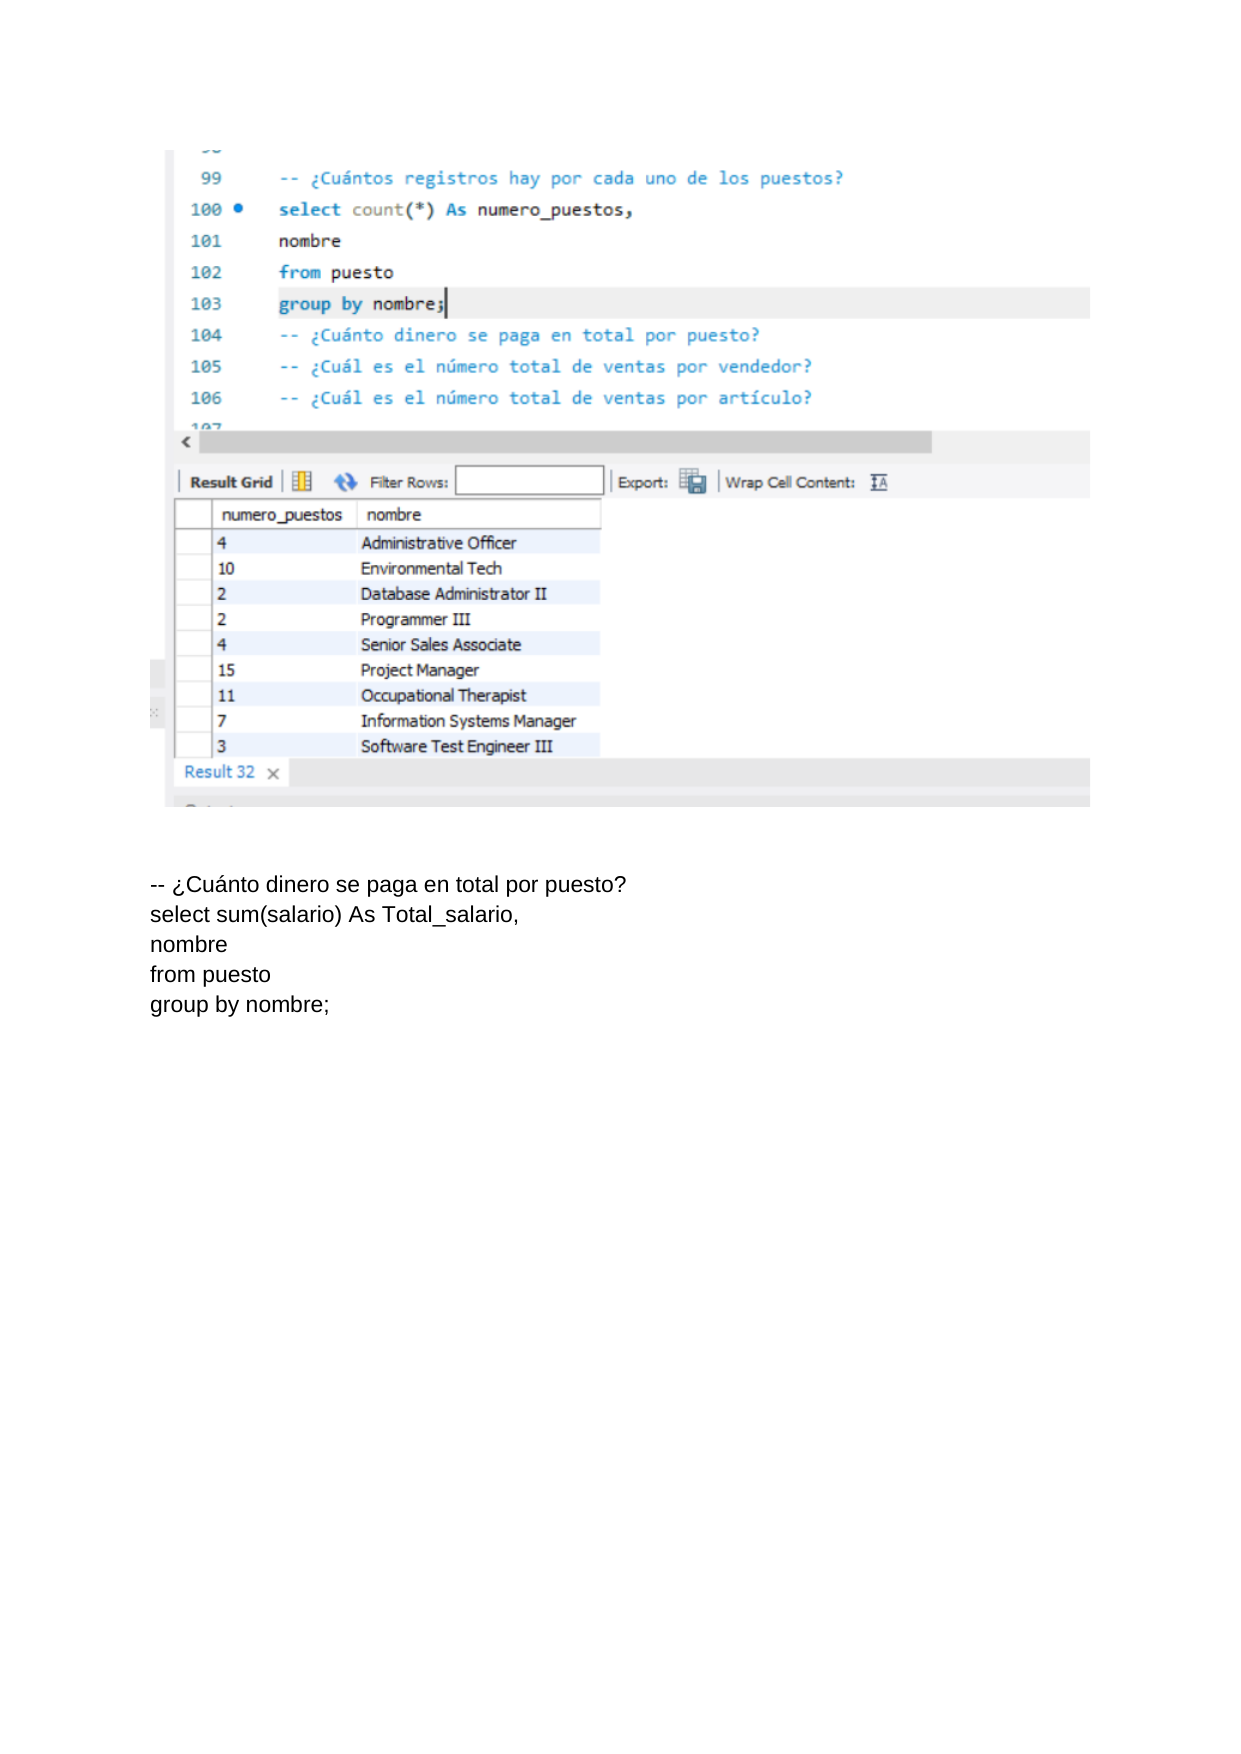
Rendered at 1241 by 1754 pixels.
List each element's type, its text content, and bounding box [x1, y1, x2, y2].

text from puesto [150, 961, 1090, 987]
picture [150, 150, 1091, 807]
text nombre [150, 931, 1090, 957]
text select sum(salario) As Total_salario, [150, 901, 1090, 927]
text -- ¿Cuánto dinero se paga en total por puesto? [150, 871, 1090, 897]
text group by nombre; [150, 991, 1090, 1018]
